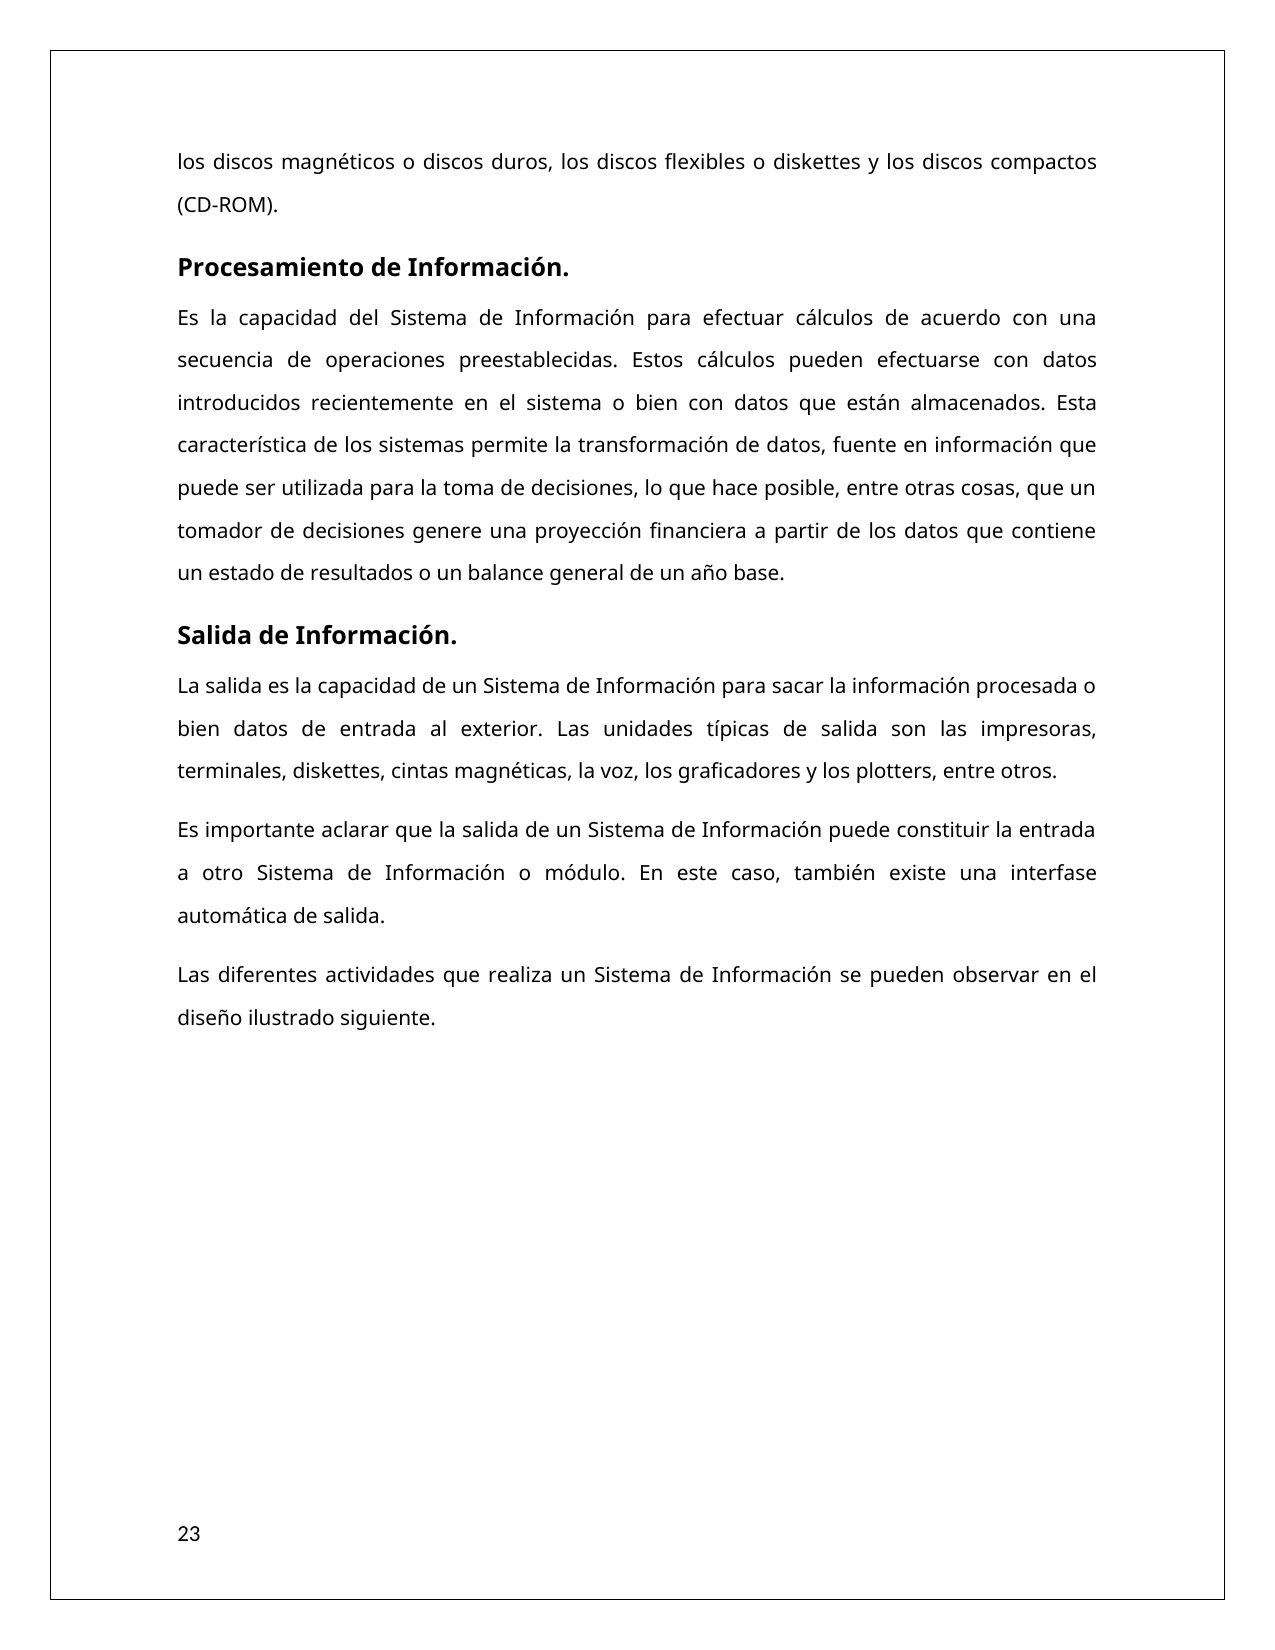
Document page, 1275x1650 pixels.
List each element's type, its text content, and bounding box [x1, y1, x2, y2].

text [177, 147, 1098, 218]
text Salida de Información. [177, 618, 1098, 652]
text Las diferentes actividades que realiza un Sistema de Información se pueden observar en el diseño ilustrado siguiente. [177, 960, 1098, 1031]
text Es la capacidad del Sistema de Información para efectuar cálculos de acuerdo con una secuencia de operaciones preestablecidas. Estos cálculos pueden efectuarse con datos introducidos recientemente en el sistema o bien con datos que están almacenados. Esta característica de los sistemas permite la transformación de datos, fuente en información que puede ser utilizada para la toma de decisiones, lo que hace posible, entre otras cosas, que un tomador de decisiones genere una proyección financiera a partir de los datos que contiene un estado de resultados o un balance general de un año base. [177, 303, 1098, 587]
text La salida es la capacidad de un Sistema de Información para sacar la información procesada o bien datos de entrada al exterior. Las unidades típicas de salida son las impresoras, terminales, diskettes, cintas magnéticas, la voz, los graficadores y los plotters, entre otros. [177, 671, 1098, 785]
text Es importante aclarar que la salida de un Sistema de Información puede constituir la entrada a otro Sistema de Información o módulo. En este caso, también existe una interfase automática de salida. [177, 816, 1098, 929]
text Procesamiento de Información. [177, 249, 1098, 283]
